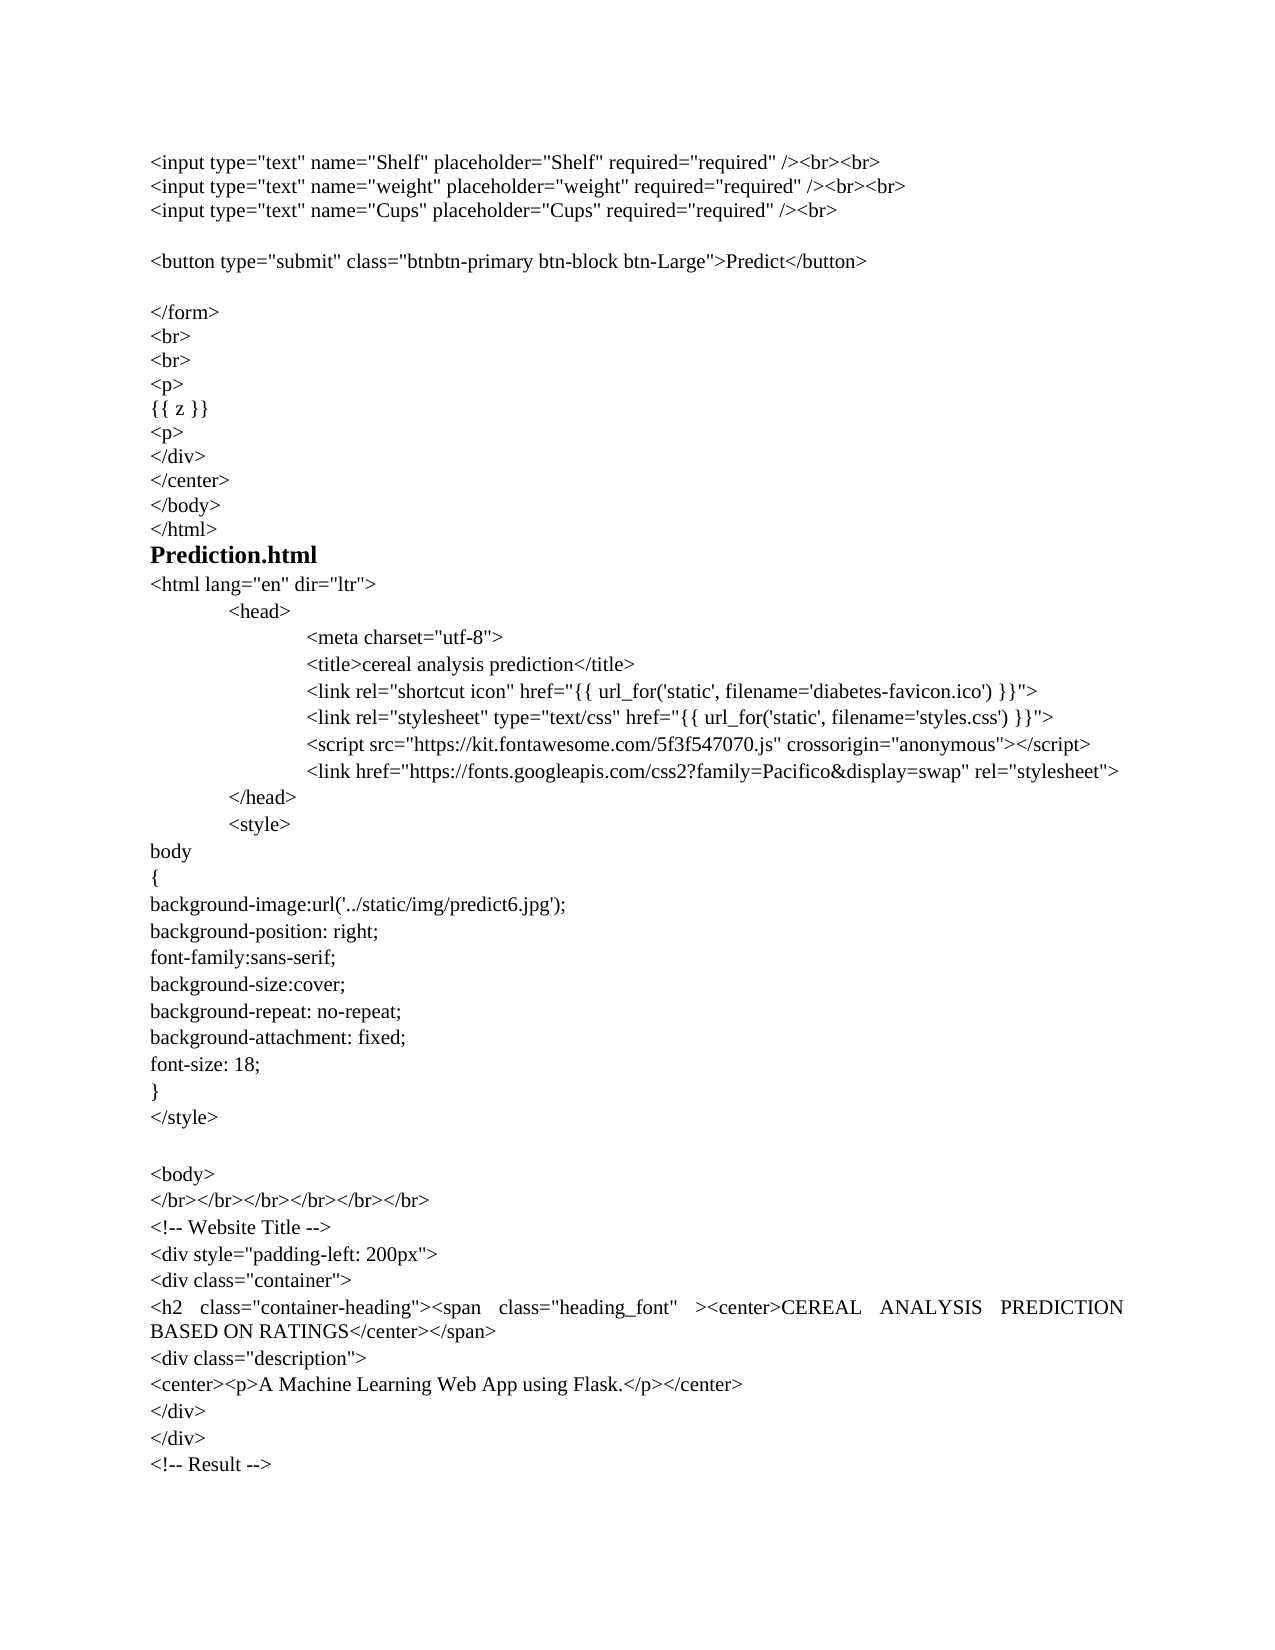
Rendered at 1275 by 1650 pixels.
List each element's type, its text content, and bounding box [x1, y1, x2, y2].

text <p> [150, 372, 1125, 396]
text background-image:url('../static/img/predict6.jpg'); [150, 892, 1125, 916]
text <p> [150, 420, 1125, 444]
text background-position: right; [150, 919, 1125, 943]
text <h2 class="container-heading"><span class="heading_font" ><center>CEREAL ANALYSIS PREDICTION BASED ON RATINGS</center></span> [150, 1295, 1125, 1343]
text <input type="text" name="weight" placeholder="weight" required="required" /><br><br> [150, 174, 1125, 198]
text background-attachment: fixed; [150, 1025, 1125, 1049]
text <html lang="en" dir="ltr"> [150, 572, 1125, 596]
text Prediction.html [150, 541, 1125, 569]
text <!-- Website Title --> [150, 1215, 1125, 1239]
text font-family:sans-serif; [150, 945, 1125, 969]
text </form> [150, 300, 1125, 324]
text <link rel="stylesheet" type="text/css" href="{{ url_for('static', filename='styles.css') }}"> [150, 705, 1125, 729]
text body [150, 839, 1125, 863]
text </center> [150, 468, 1125, 492]
text </div> [150, 1426, 1125, 1449]
text <input type="text" name="Shelf" placeholder="Shelf" required="required" /><br><br> [150, 150, 1125, 174]
text <style> [150, 812, 1125, 836]
text </div> [150, 444, 1125, 468]
text </html> [150, 517, 1125, 541]
text <title>cereal analysis prediction</title> [150, 652, 1125, 676]
text <center><p>A Machine Learning Web App using Flask.</p></center> [150, 1372, 1125, 1396]
text } [150, 1079, 1125, 1103]
text <button type="submit" class="btnbtn-primary btn-block btn-Large">Predict</button> [150, 249, 1125, 273]
text <div style="padding-left: 200px"> [150, 1241, 1125, 1266]
text <input type="text" name="Cups" placeholder="Cups" required="required" /><br> [150, 198, 1125, 222]
text <link href="https://fonts.googleapis.com/css2?family=Pacifico&display=swap" rel="stylesheet"> [150, 759, 1125, 783]
text background-size:cover; [150, 972, 1125, 996]
text </style> [150, 1105, 1125, 1129]
text <div class="description"> [150, 1346, 1125, 1369]
text <head> [150, 599, 1125, 623]
text <br> [150, 348, 1125, 372]
text <link rel="shortcut icon" href="{{ url_for('static', filename='diabetes-favicon.ico') }}"> [150, 679, 1125, 703]
text <meta charset="utf-8"> [150, 625, 1125, 649]
text </div> [150, 1399, 1125, 1423]
text { [150, 865, 1125, 889]
text </body> [150, 492, 1125, 517]
text font-size: 18; [150, 1052, 1125, 1076]
text </br></br></br></br></br></br> [150, 1188, 1125, 1212]
text </head> [150, 785, 1125, 809]
text <!-- Result --> [150, 1452, 1125, 1476]
text <br> [150, 324, 1125, 348]
text {{ z }} [150, 396, 1125, 420]
text <div class="container"> [150, 1268, 1125, 1292]
text <script src="https://kit.fontawesome.com/5f3f547070.js" crossorigin="anonymous"></script> [150, 732, 1125, 756]
text background-repeat: no-repeat; [150, 999, 1125, 1023]
text <body> [150, 1161, 1125, 1186]
